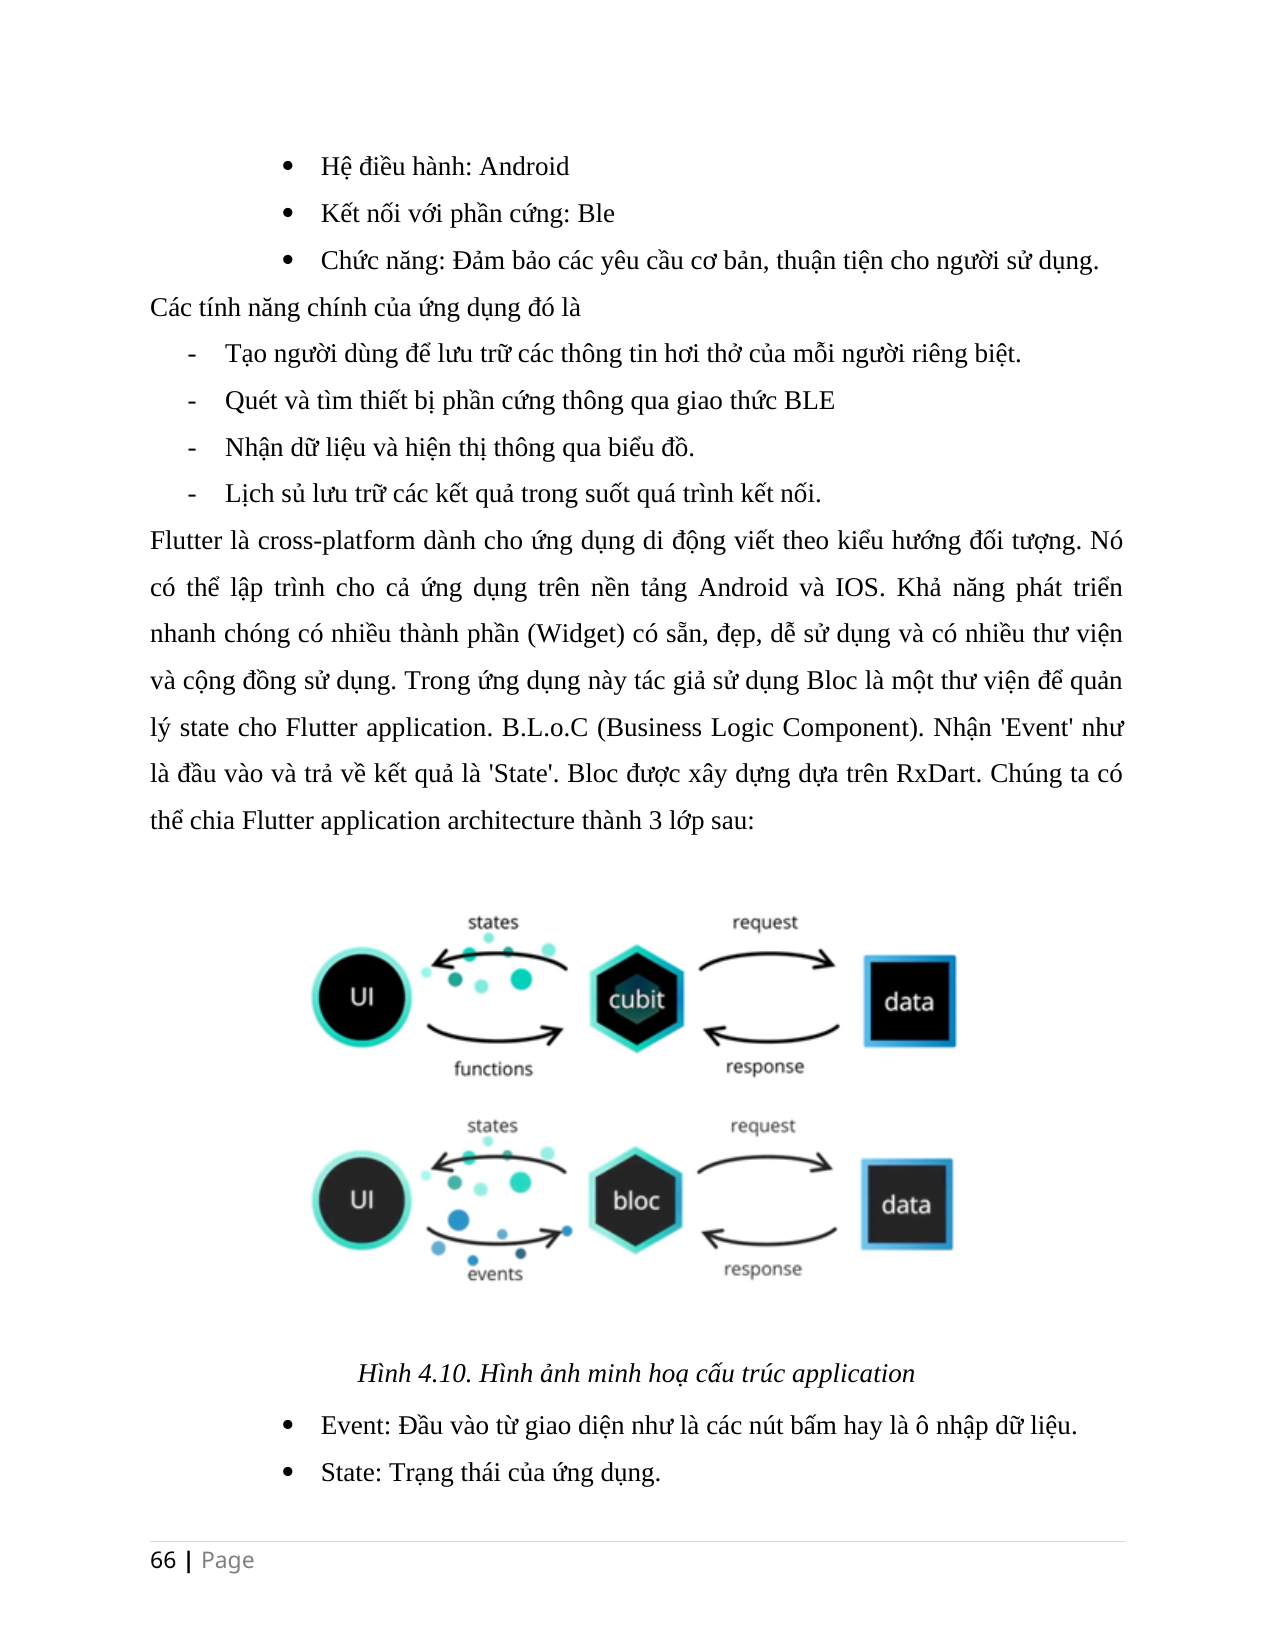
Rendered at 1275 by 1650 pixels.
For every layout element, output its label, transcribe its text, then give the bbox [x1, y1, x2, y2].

list Kết nối với phần cứng: Ble [283, 197, 1125, 228]
picture [271, 867, 1004, 1326]
list State: Trạng thái của ứng dụng. [283, 1456, 1125, 1487]
list Lịch sủ lưu trữ các kết quả trong suốt quá trình kết nối. [187, 477, 1125, 508]
list Tạo người dùng để lưu trữ các thông tin hơi thở của mỗi người riêng biệt. [187, 337, 1125, 368]
list Nhận dữ liệu và hiện thị thông qua biểu đồ. [187, 431, 1125, 462]
list Event: Đầu vào từ giao diện như là các nút bấm hay là ô nhập dữ liệu. [283, 1409, 1125, 1441]
list Quét và tìm thiết bị phần cứng thông qua giao thức BLE [187, 384, 1125, 415]
text Flutter là cross-platform dành cho ứng dụng di động viết theo kiểu hướng đối tượng. Nó có thể lập trình cho cả ứng dụng trên nền tảng Android và IOS. Khả năng phát triển nhanh chóng có nhiều thành phần (Widget) có sẵn, đẹp, dễ sử dụng và có nhiều thư viện và cộng đồng sử dụng. Trong ứng dụng này tác giả sử dụng Bloc là một thư viện để quản lý state cho Flutter application. B.L.o.C (Business Logic Component). Nhận 'Event' như là đầu vào và trả về kết quả là 'State'. Bloc được xây dựng dựa trên RxDart. Chúng ta có thể chia Flutter application architecture thành 3 lớp sau: [150, 524, 1125, 835]
list Chức năng: Đảm bảo các yêu cầu cơ bản, thuận tiện cho người sử dụng. [283, 244, 1125, 275]
list Hệ điều hành: Android [283, 150, 1125, 181]
text Các tính năng chính của ứng dụng đó là [150, 291, 1125, 322]
